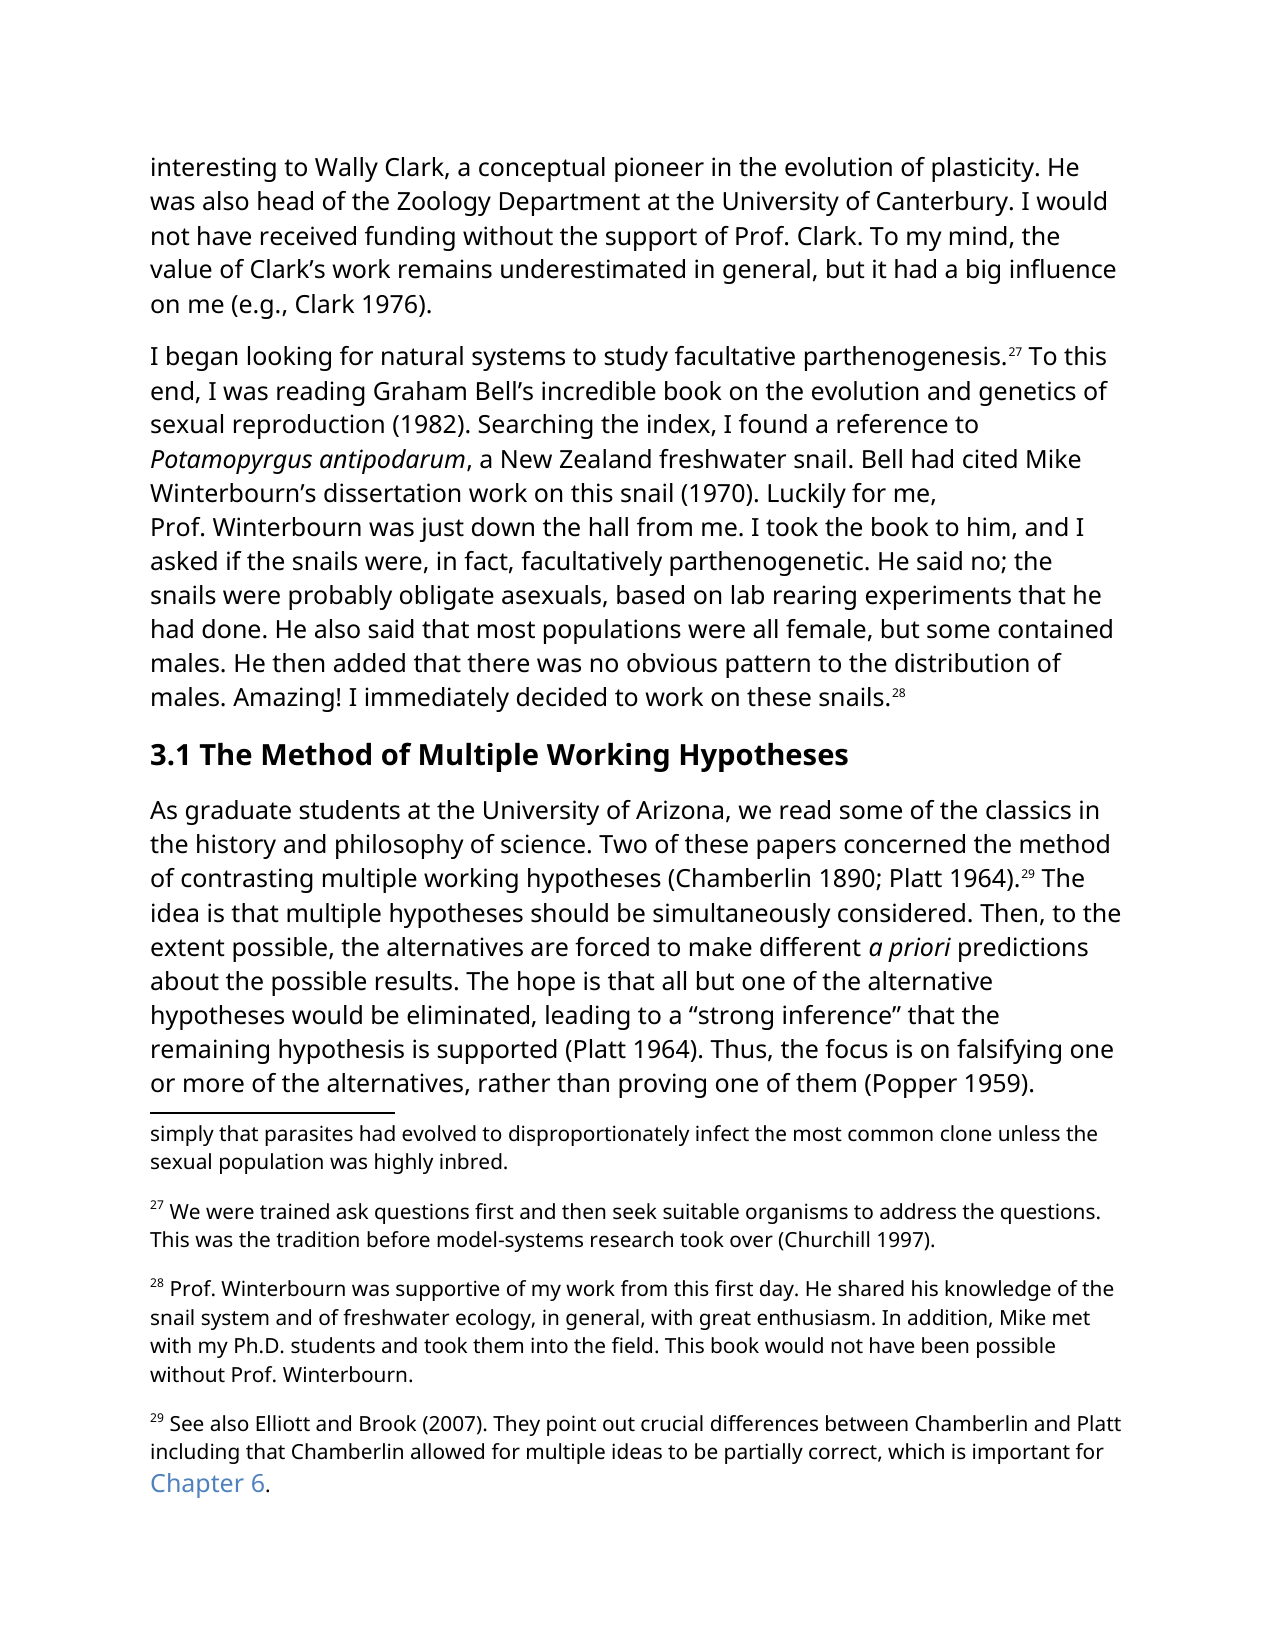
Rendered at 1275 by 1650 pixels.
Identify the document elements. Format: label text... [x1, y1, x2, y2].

subtitle 3.1 The Method of Multiple Working Hypotheses [150, 734, 1125, 774]
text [150, 150, 1125, 320]
text As graduate students at the University of Arizona, we read some of the classics in the history and philosophy of science. Two of these papers concerned the method of contrasting multiple working hypotheses (Chamberlin 1890; Platt 1964). The idea is that multiple hypotheses should be simultaneously considered. Then, to the extent possible, the alternatives are forced to make different a priori predictions about the possible results. The hope is that all but one of the alternative hypotheses would be eliminated, leading to a “strong inference” that the remaining hypothesis is supported (Platt 1964). Thus, the focus is on falsifying one or more of the alternatives, rather than proving one of them (Popper 1959). Graham Bell used this same method to contrast the ecological models for sex by using data on the geographic distribution of asexual individuals across many plant and animal taxa (Bell 1982). The data led him to reject the Lottery Model (Chapter 2). I decided to focus a similar test directly on the New Zealand snails (Figure 3.3). [150, 793, 1125, 1099]
text I began looking for natural systems to study facultative parthenogenesis. To this end, I was reading Graham Bell’s incredible book on the evolution and genetics of sexual reproduction (1982). Searching the index, I found a reference to Potamopyrgus antipodarum, a New Zealand freshwater snail. Bell had cited Mike Winterbourn’s dissertation work on this snail (1970). Luckily for me, Prof. Winterbourn was just down the hall from me. I took the book to him, and I asked if the snails were, in fact, facultatively parthenogenetic. He said no; the snails were probably obligate asexuals, based on lab rearing experiments that he had done. He also said that most populations were all female, but some contained males. He then added that there was no obvious pattern to the distribution of males. Amazing! I immediately decided to work on these snails. [150, 339, 1125, 714]
